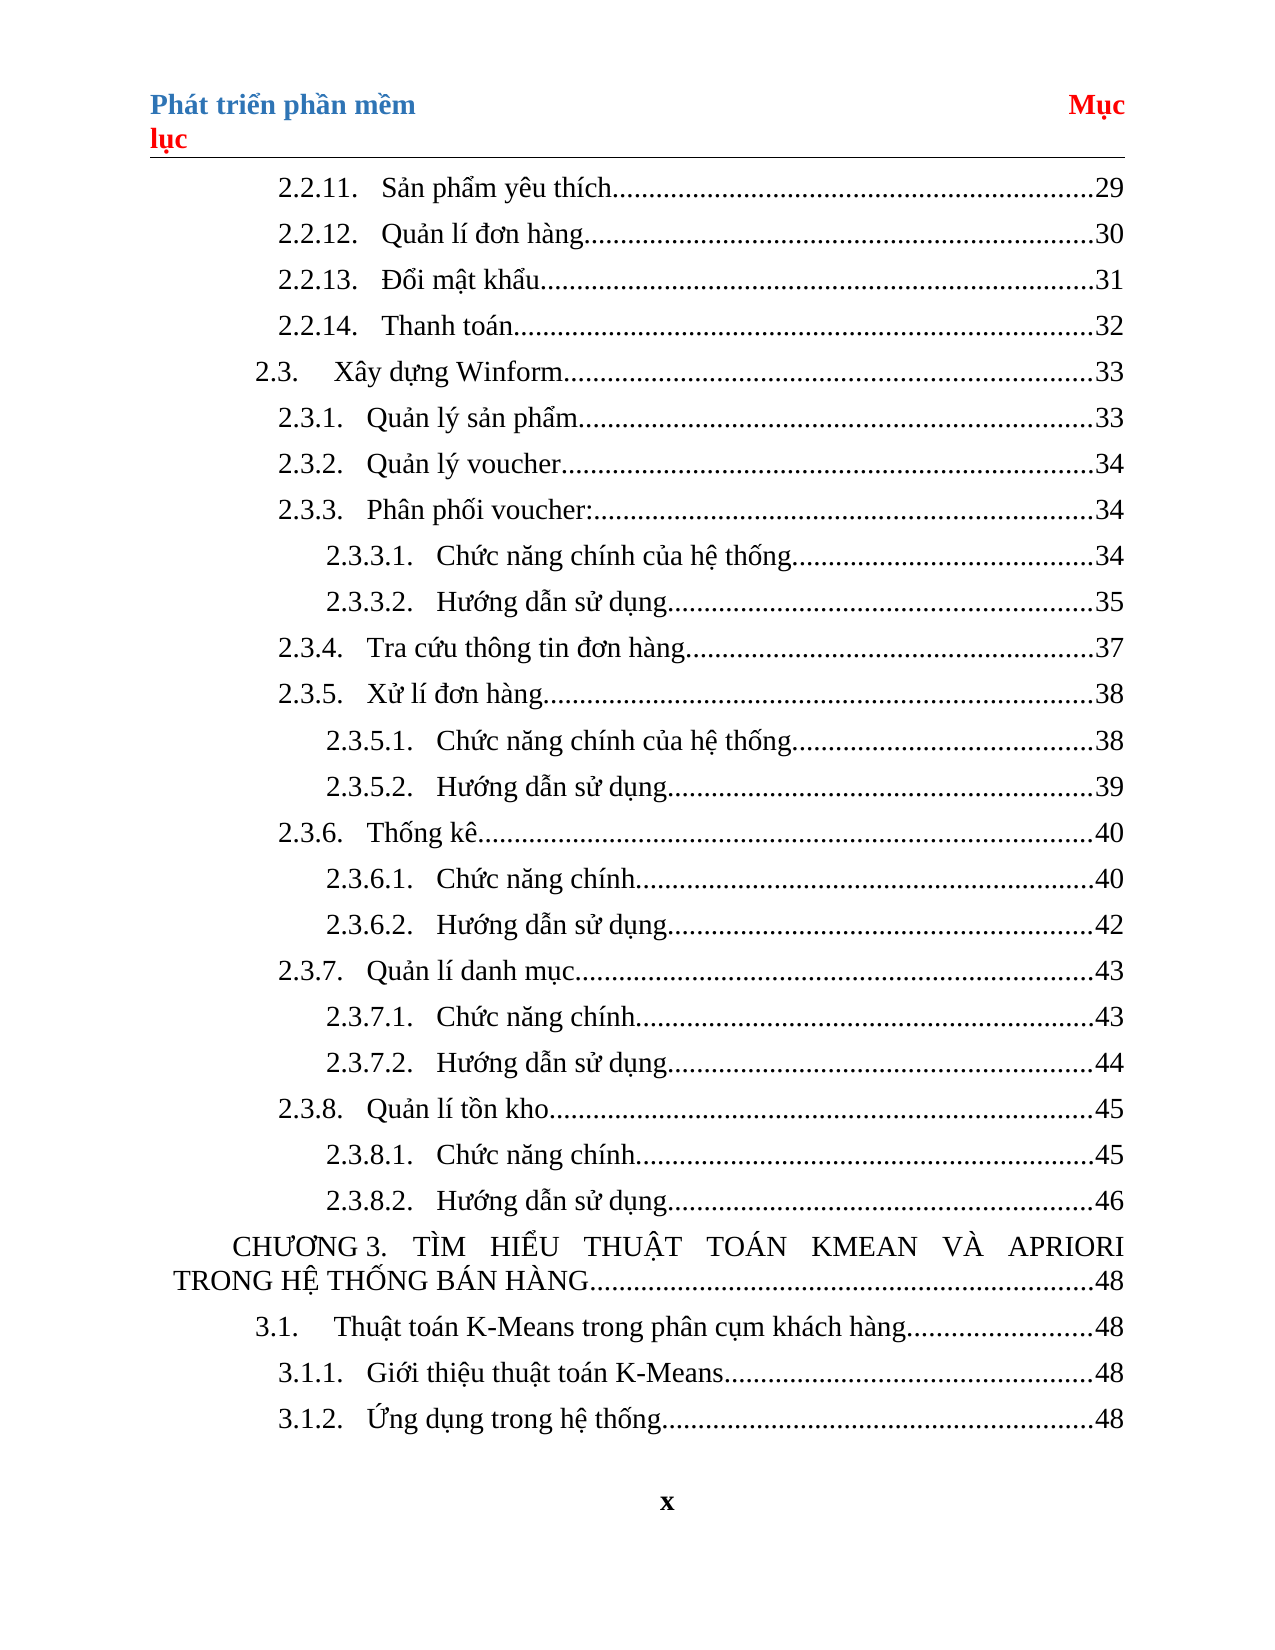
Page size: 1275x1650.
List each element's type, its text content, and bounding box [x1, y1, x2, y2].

text 2.3.7. Quản lí danh mục 43 [219, 953, 1125, 986]
text 2.3.3.1. Chức năng chính của hệ thống 34 [267, 538, 1125, 572]
text 3.1.1. Giới thiệu thuật toán K-Means 48 [219, 1355, 1125, 1388]
text 2.3.3. Phân phối voucher: 34 [219, 492, 1125, 526]
text 2.3.6. Thống kê 40 [219, 815, 1125, 848]
text 3.1. Thuật toán K-Means trong phân cụm khách hàng 48 [196, 1309, 1125, 1342]
text 2.3.5.2. Hướng dẫn sử dụng 39 [267, 769, 1125, 802]
text 2.3.7.2. Hướng dẫn sử dụng 44 [267, 1045, 1125, 1078]
text 2.3.7.1. Chức năng chính 43 [267, 999, 1125, 1032]
text 2.3.2. Quản lý voucher 34 [219, 446, 1125, 480]
text 2.3.8. Quản lí tồn kho 45 [219, 1091, 1125, 1124]
text 2.3.6.1. Chức năng chính 40 [267, 861, 1125, 894]
text 2.3.6.2. Hướng dẫn sử dụng 42 [267, 907, 1125, 940]
text 2.3.5.1. Chức năng chính của hệ thống 38 [267, 723, 1125, 756]
text 2.3.4. Tra cứu thông tin đơn hàng 37 [219, 631, 1125, 664]
text 2.2.11. Sản phẩm yêu thích 29 [219, 170, 1125, 204]
text 2.2.12. Quản lí đơn hàng 30 [219, 216, 1125, 250]
text 2.3.5. Xử lí đơn hàng 38 [219, 677, 1125, 710]
text 2.3. Xây dựng Winform 33 [196, 354, 1125, 388]
text 3.1.2. Ứng dụng trong hệ thống 48 [219, 1401, 1125, 1434]
text 2.3.1. Quản lý sản phẩm 33 [219, 400, 1125, 434]
text 2.3.8.2. Hướng dẫn sử dụng 46 [267, 1183, 1125, 1217]
text 2.3.3.2. Hướng dẫn sử dụng 35 [267, 584, 1125, 618]
text 2.3.8.1. Chức năng chính 45 [267, 1137, 1125, 1171]
text CHƯƠNG 3. TÌM HIỂU THUẬT TOÁN KMEAN VÀ APRIORI TRONG HỆ THỐNG BÁN HÀNG 48 [173, 1229, 1125, 1296]
text 2.2.14. Thanh toán 32 [219, 308, 1125, 342]
text 2.2.13. Đổi mật khẩu 31 [219, 262, 1125, 296]
